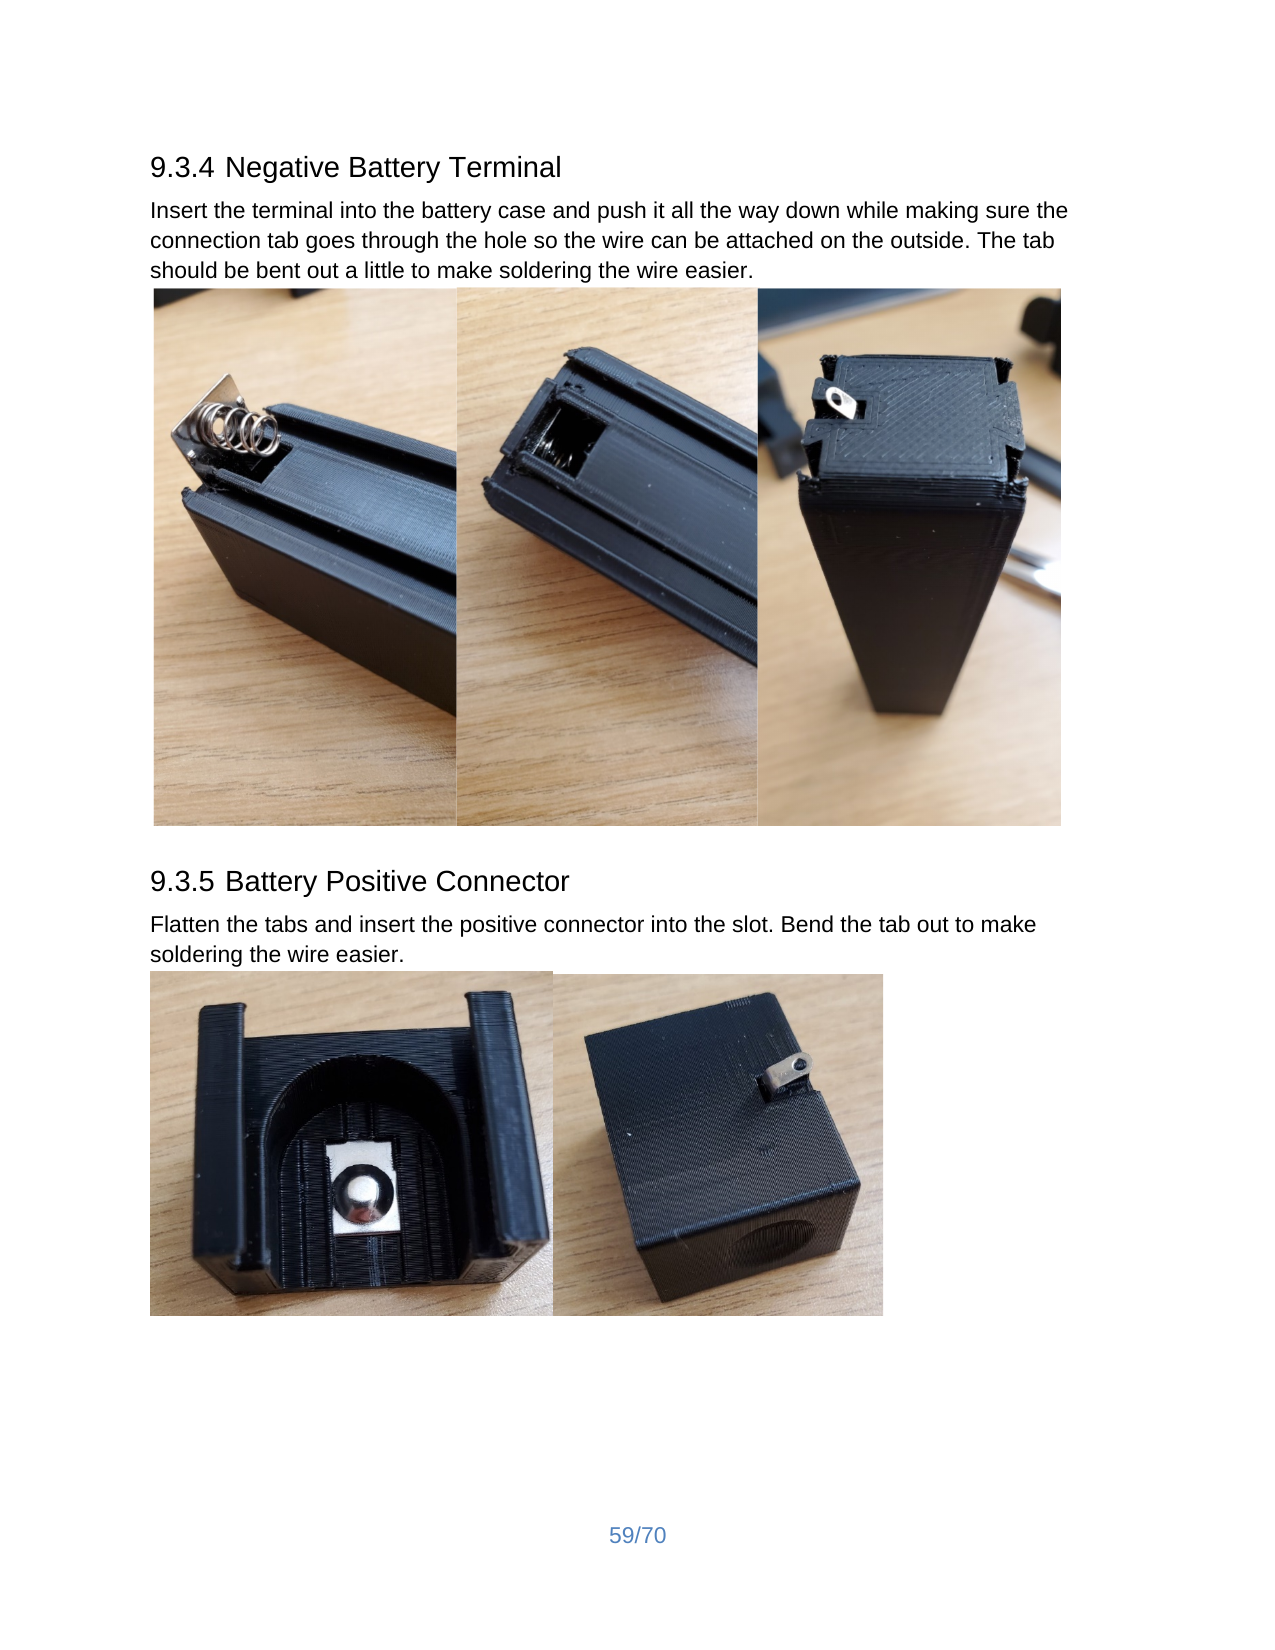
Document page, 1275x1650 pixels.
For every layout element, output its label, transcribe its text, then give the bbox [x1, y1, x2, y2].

picture [150, 971, 884, 1316]
text Flatten the tabs and insert the positive connector into the slot. Bend the tab out to make soldering the wire easier. [150, 911, 1125, 967]
text Insert the terminal into the battery case and push it all the way down while making sure the connection tab goes through the hole so the wire can be attached on the outside. The tab should be bent out a little to make soldering the wire easier. [150, 197, 1125, 284]
picture [154, 289, 456, 825]
subtitle Negative Battery Terminal [150, 150, 1125, 183]
subtitle Battery Positive Connector [150, 864, 1125, 897]
picture [758, 289, 1061, 826]
picture [457, 288, 757, 826]
